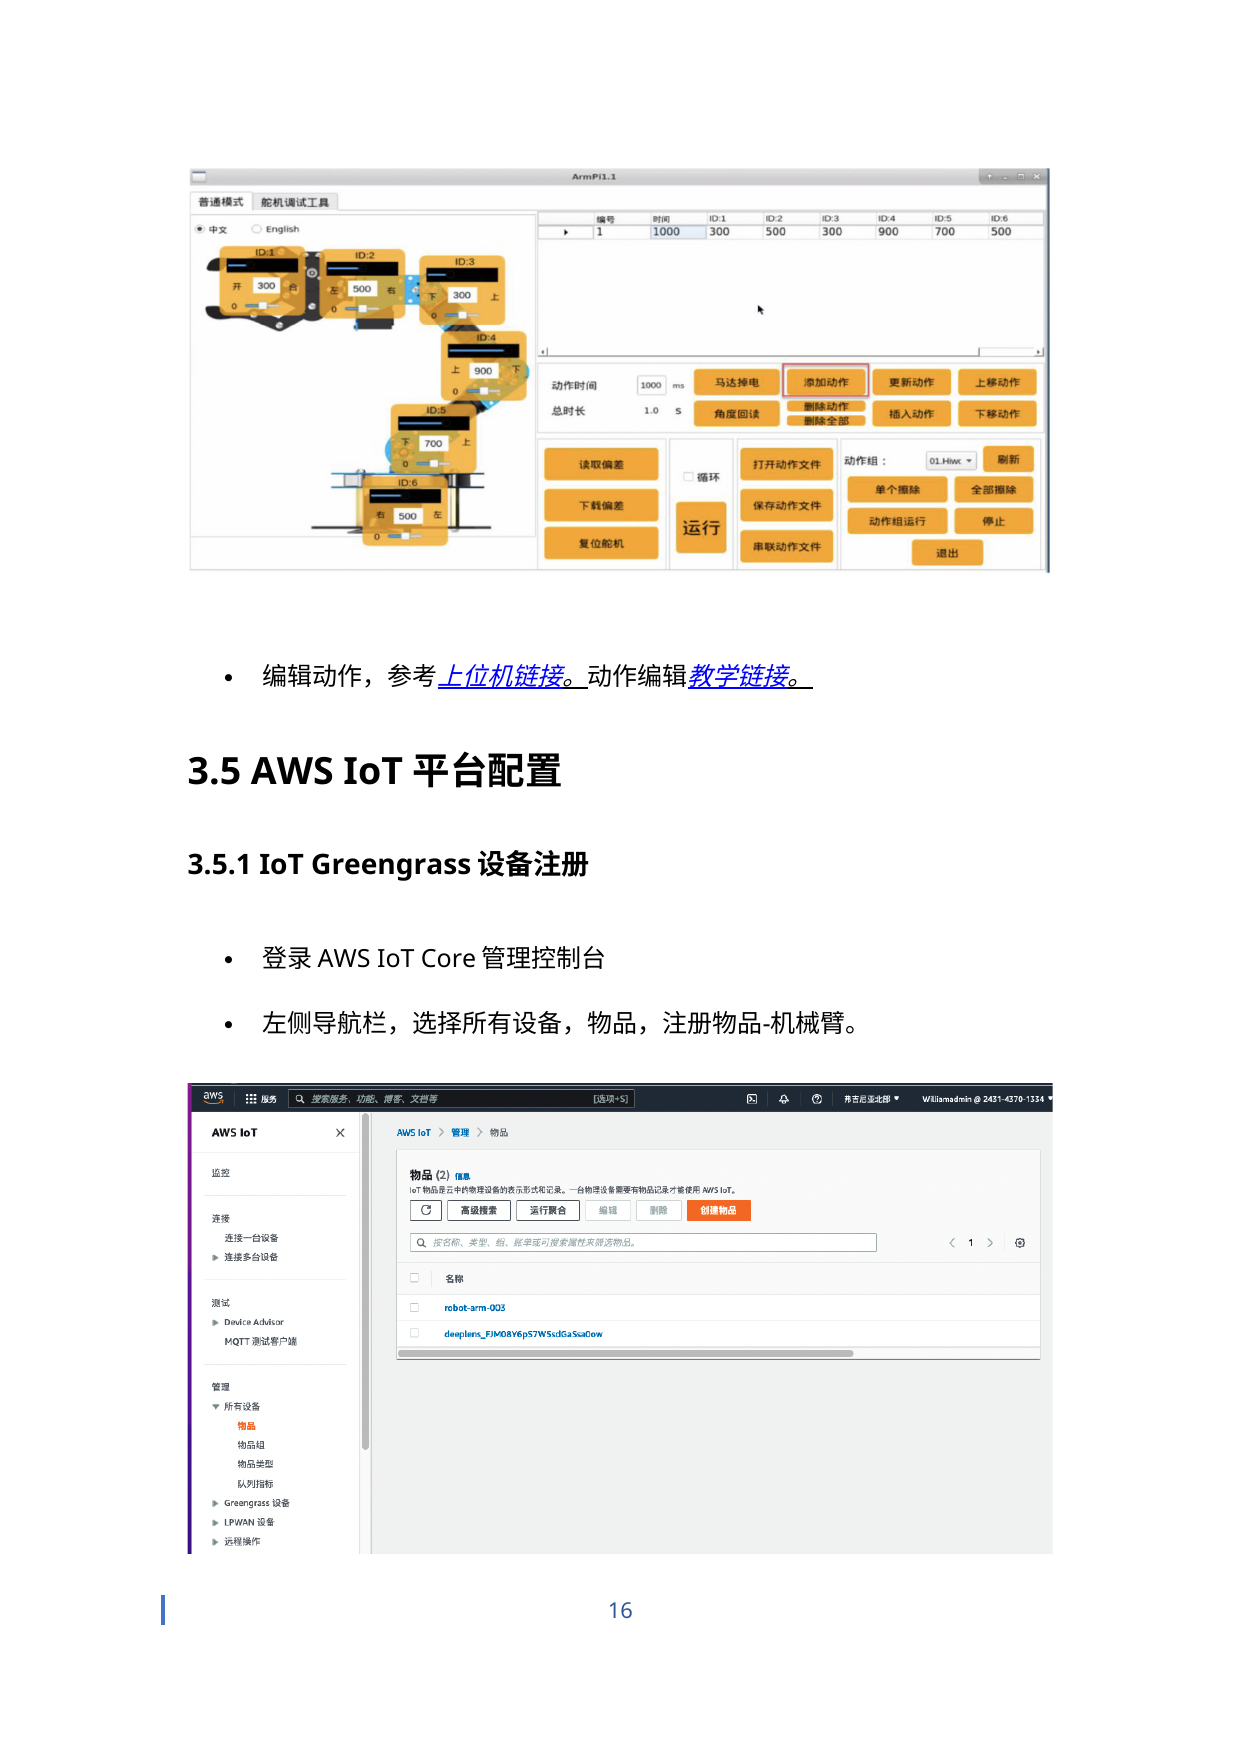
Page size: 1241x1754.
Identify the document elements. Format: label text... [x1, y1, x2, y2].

subtitle 3.5.1 IoT Greengrass设备注册 [187, 830, 1053, 895]
picture [187, 157, 1053, 584]
subtitle 3.5 AWS IoT 平台配置 [187, 736, 1053, 801]
text 编辑动作，参考上位机链接。动作编辑教学链接。 [225, 642, 1053, 707]
text 左侧导航栏，选择所有设备，物品，注册物品-机械臂。 [225, 1018, 1053, 1083]
text 登录AWS IoT Core管理控制台 [225, 924, 1053, 989]
